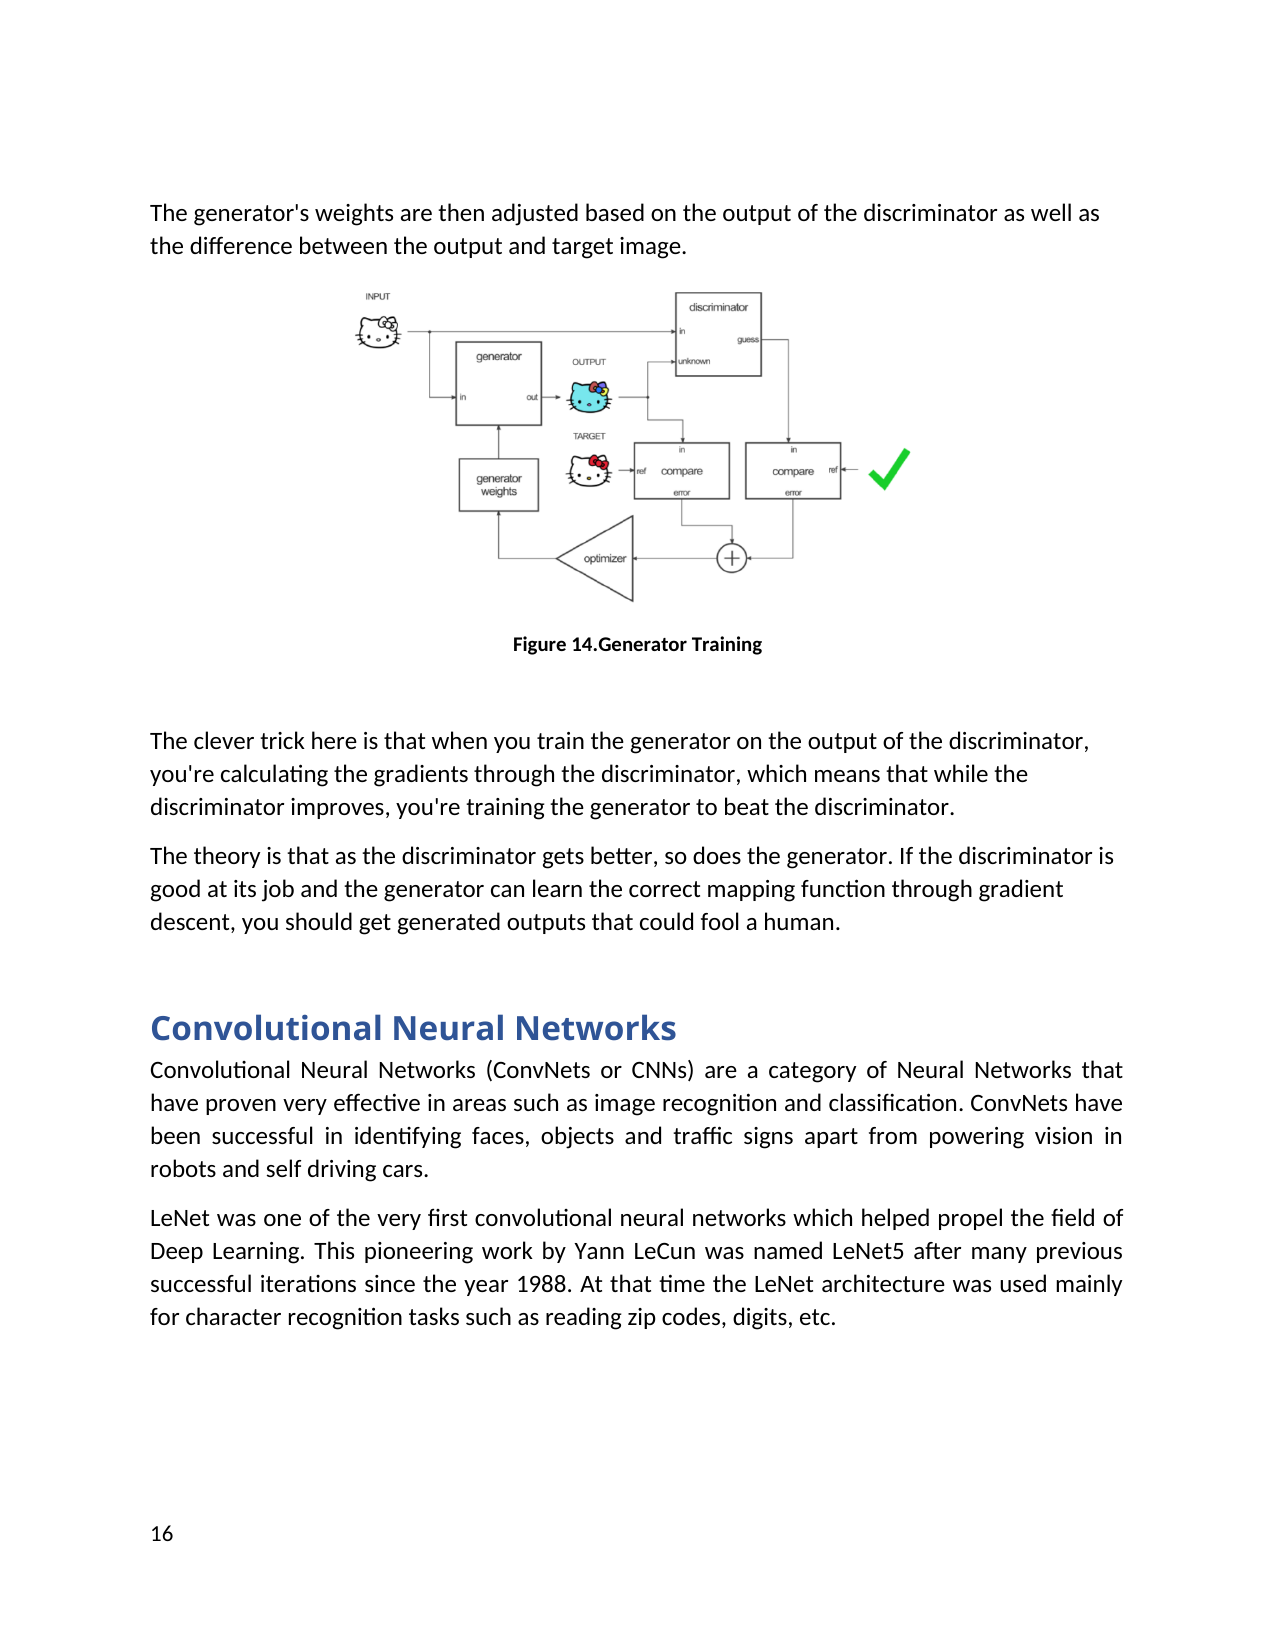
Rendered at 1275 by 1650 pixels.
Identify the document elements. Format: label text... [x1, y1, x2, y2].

text The clever trick here is that when you train the generator on the output of the discriminator, you're calculating the gradients through the discriminator, which means that while the discriminator improves, you're training the generator to beat the discriminator. [150, 725, 1125, 821]
subtitle Convolutional Neural Networks [150, 1005, 1125, 1051]
text LeNet was one of the very first convolutional neural networks which helped propel the field of Deep Learning. This pioneering work by Yann LeCun was named LeNet5 after many previous successful iterations since the year 1988. At that time the LeNet architecture was used mainly for character recognition tasks such as reading zip codes, digits, etc. [150, 1202, 1125, 1332]
text Convolutional Neural Networks (ConvNets or CNNs) are a category of Neural Networks that have proven very effective in areas such as image recognition and classification. ConvNets have been successful in identifying faces, objects and traffic signs apart from powering vision in robots and self driving cars. [150, 1054, 1125, 1183]
text The generator's weights are then adjusted based on the output of the discriminator as well as the difference between the output and target image. [150, 197, 1125, 260]
picture [348, 279, 922, 613]
text Figure 14.Generator Training [150, 632, 1125, 657]
text The theory is that as the discriminator gets better, so does the generator. If the discriminator is good at its job and the generator can learn the correct mapping function through gradient descent, you should get generated outputs that could fool a human. [150, 840, 1125, 937]
